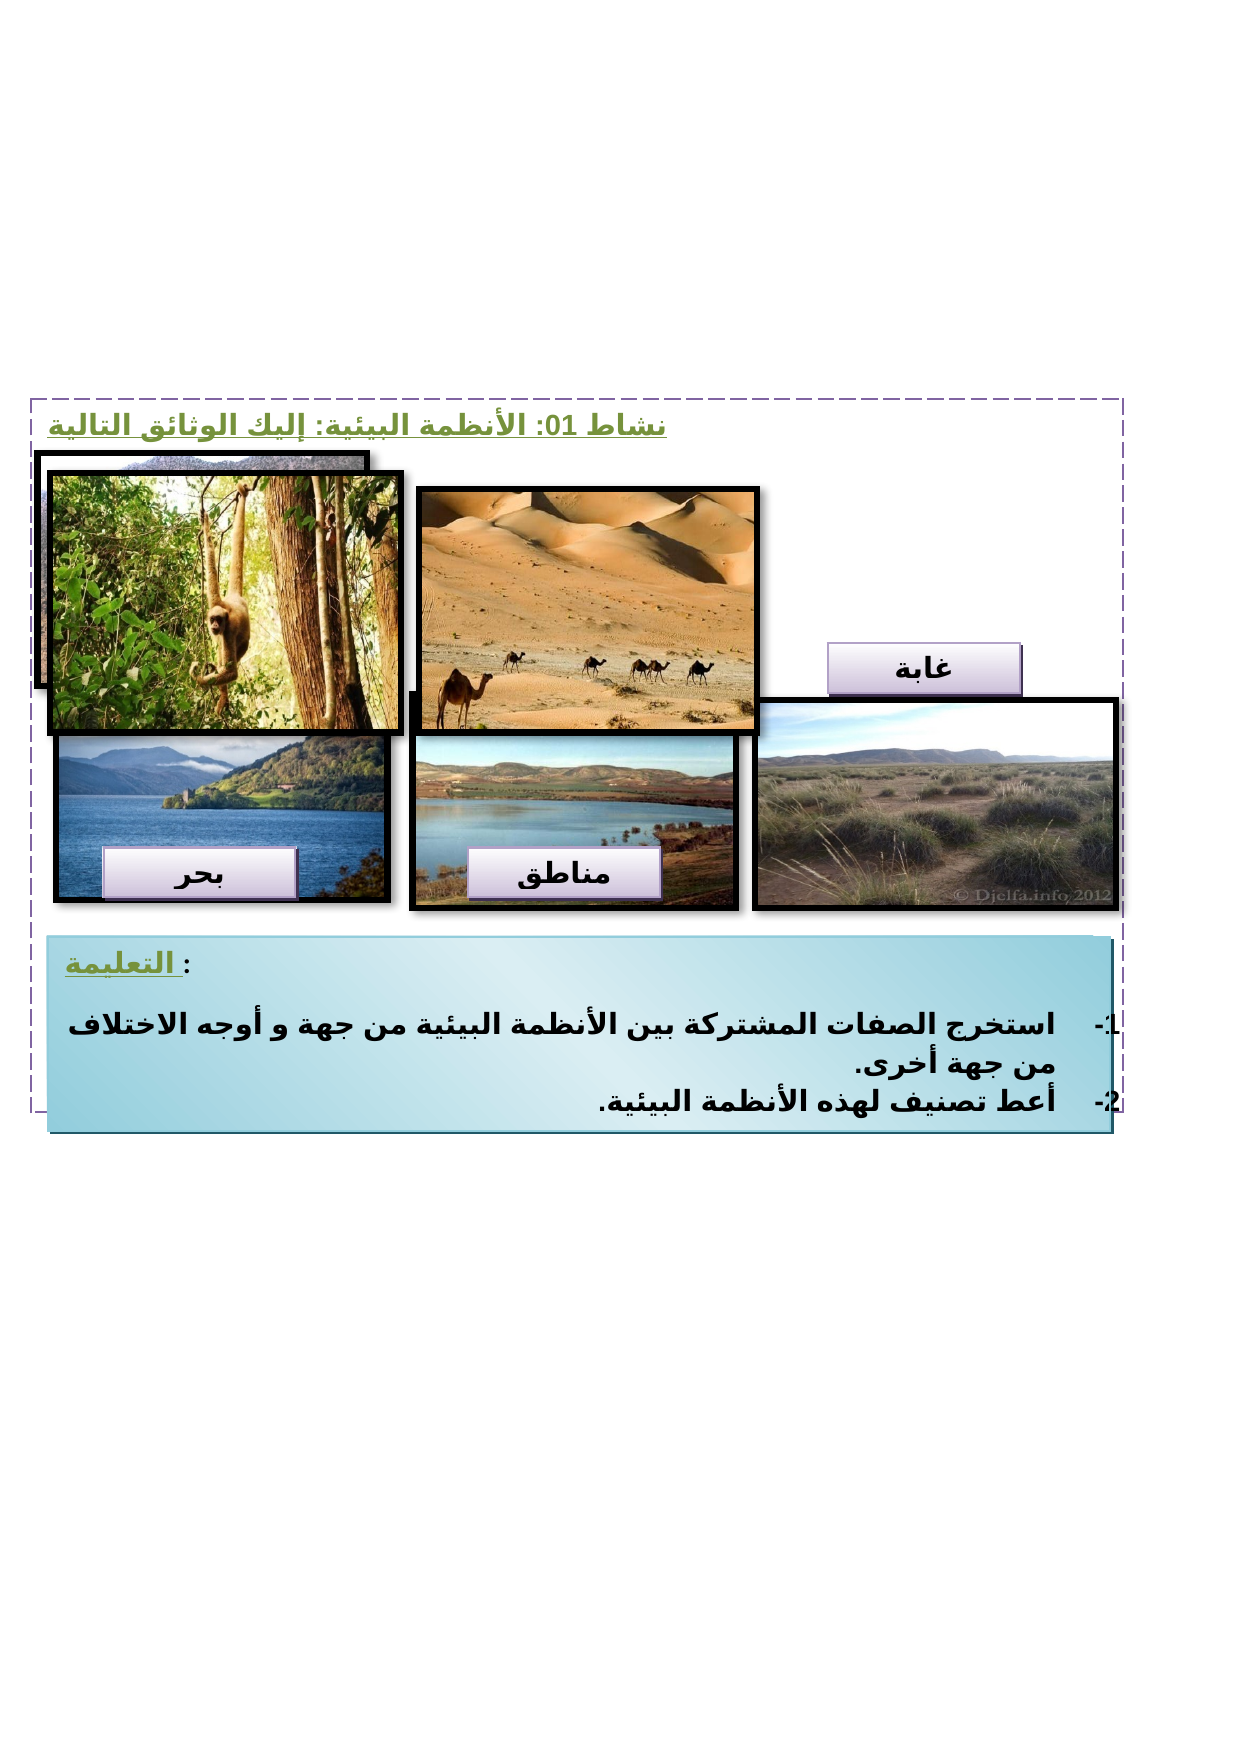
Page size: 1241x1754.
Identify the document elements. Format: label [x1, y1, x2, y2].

picture [41, 456, 364, 683]
picture [59, 736, 384, 897]
picture [758, 703, 1113, 905]
picture [416, 736, 733, 905]
picture [422, 492, 754, 729]
picture [53, 476, 398, 729]
